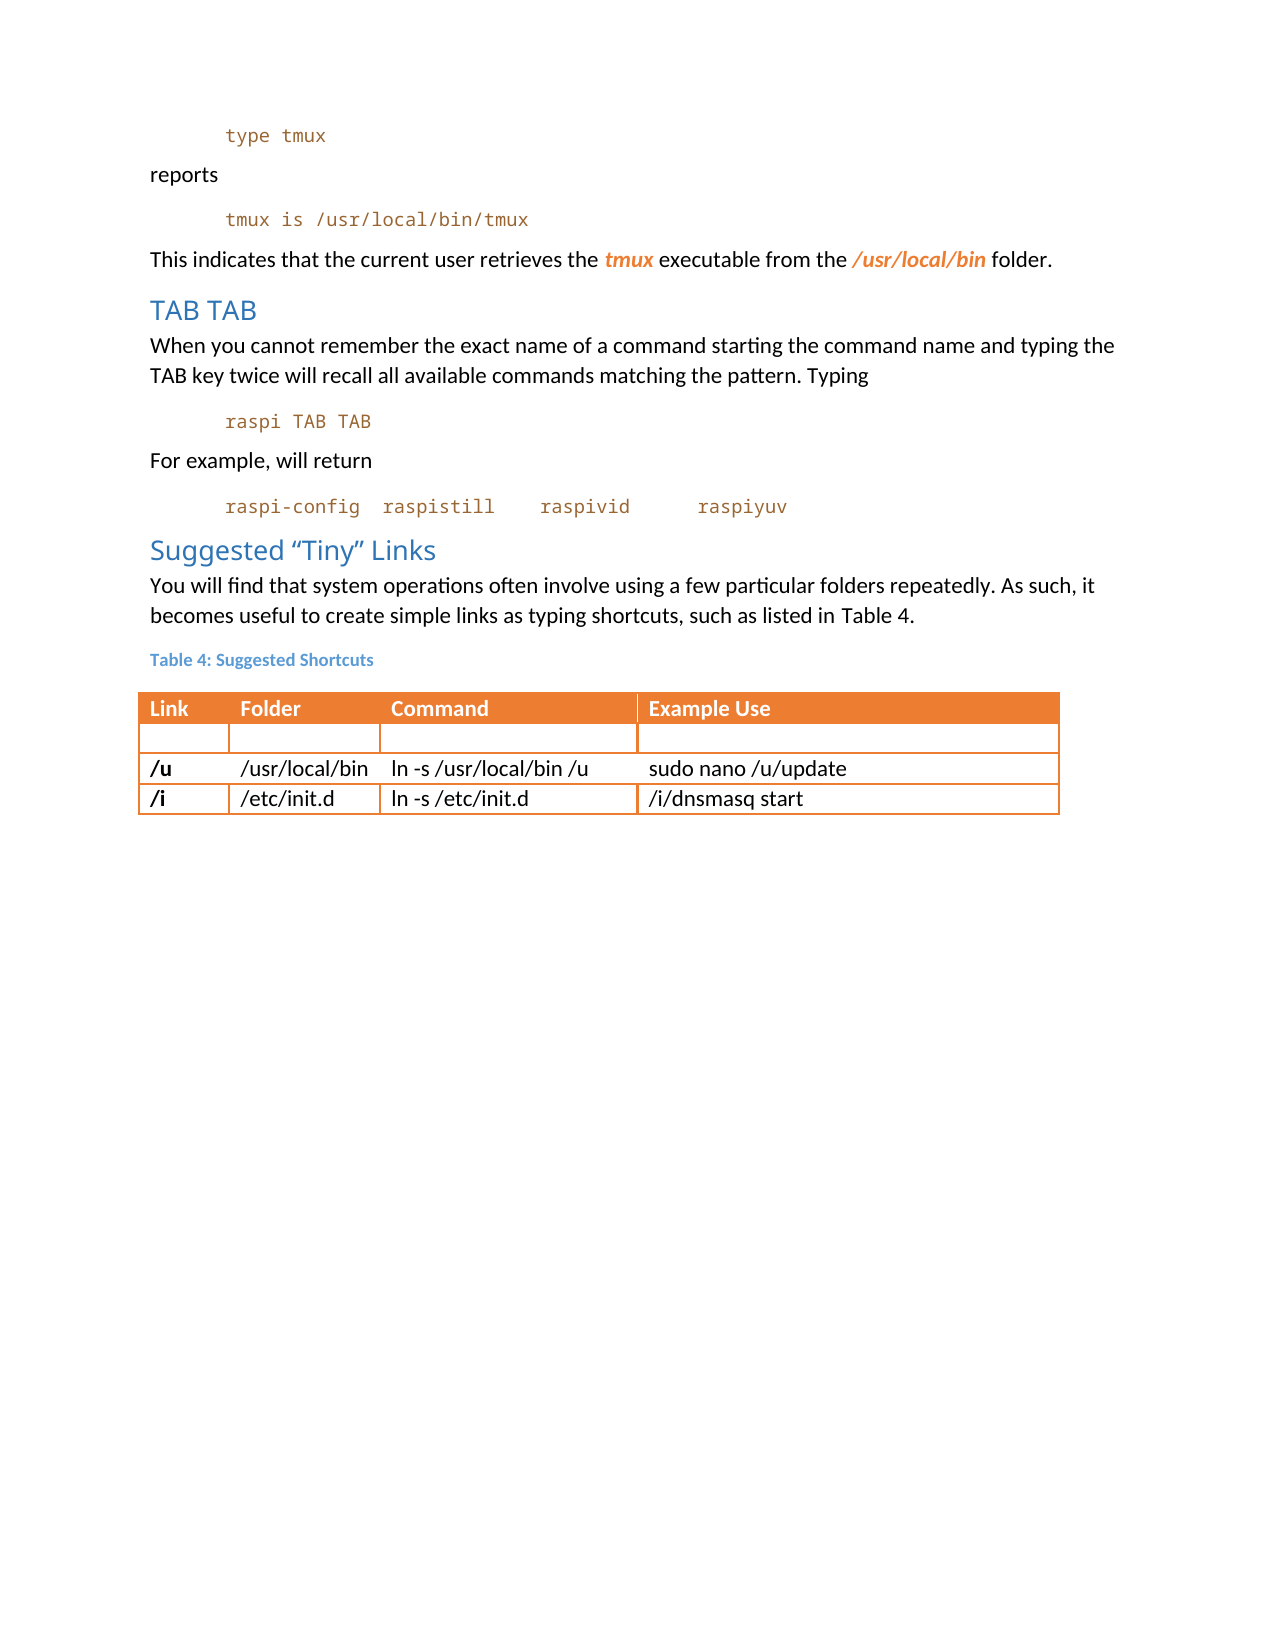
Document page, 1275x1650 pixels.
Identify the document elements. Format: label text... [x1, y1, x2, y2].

text type tmux [225, 122, 1125, 147]
table_header Example Use [638, 694, 1058, 722]
table_cell [140, 724, 228, 752]
table_cell /i/dnsmasq start [639, 785, 1058, 812]
table_cell /i [140, 785, 228, 812]
table_cell /u [140, 754, 229, 782]
text This indicates that the current user retrieves the tmux executable from the /usr/local/bin folder. [150, 245, 1125, 273]
subtitle TAB TAB [150, 292, 1125, 328]
table_cell sudo nano /u/update [638, 754, 1058, 782]
table_cell ln -s /etc/init.d [381, 785, 636, 812]
text When you cannot remember the exact name of a command starting the command name and typing the TAB key twice will recall all available commands matching the pattern. Typing [150, 331, 1125, 390]
table_cell [381, 724, 636, 752]
text raspi-config raspistill raspivid raspiyuv [225, 493, 1125, 519]
table_header Command [380, 694, 637, 722]
table_cell [639, 724, 1058, 752]
table_cell [230, 724, 379, 752]
text You will find that system operations often involve using a few particular folders repeatedly. As such, it becomes useful to create simple links as typing shortcuts, such as listed in Table 3. [150, 571, 1125, 629]
text Table 4: Suggested Shortcuts [150, 648, 1125, 671]
subtitle Suggested “Tiny” Links [150, 531, 1125, 568]
text reports [150, 160, 1125, 188]
table_header Folder [229, 694, 380, 722]
table_cell /etc/init.d [230, 785, 379, 812]
table_header Link [140, 694, 229, 722]
table_cell ln -s /usr/local/bin /u [380, 754, 637, 782]
text raspi TAB TAB [225, 408, 1125, 434]
table_cell /usr/local/bin [229, 754, 380, 782]
text tmux is /usr/local/bin/tmux [225, 207, 1125, 232]
text For example, will return [150, 447, 1125, 474]
